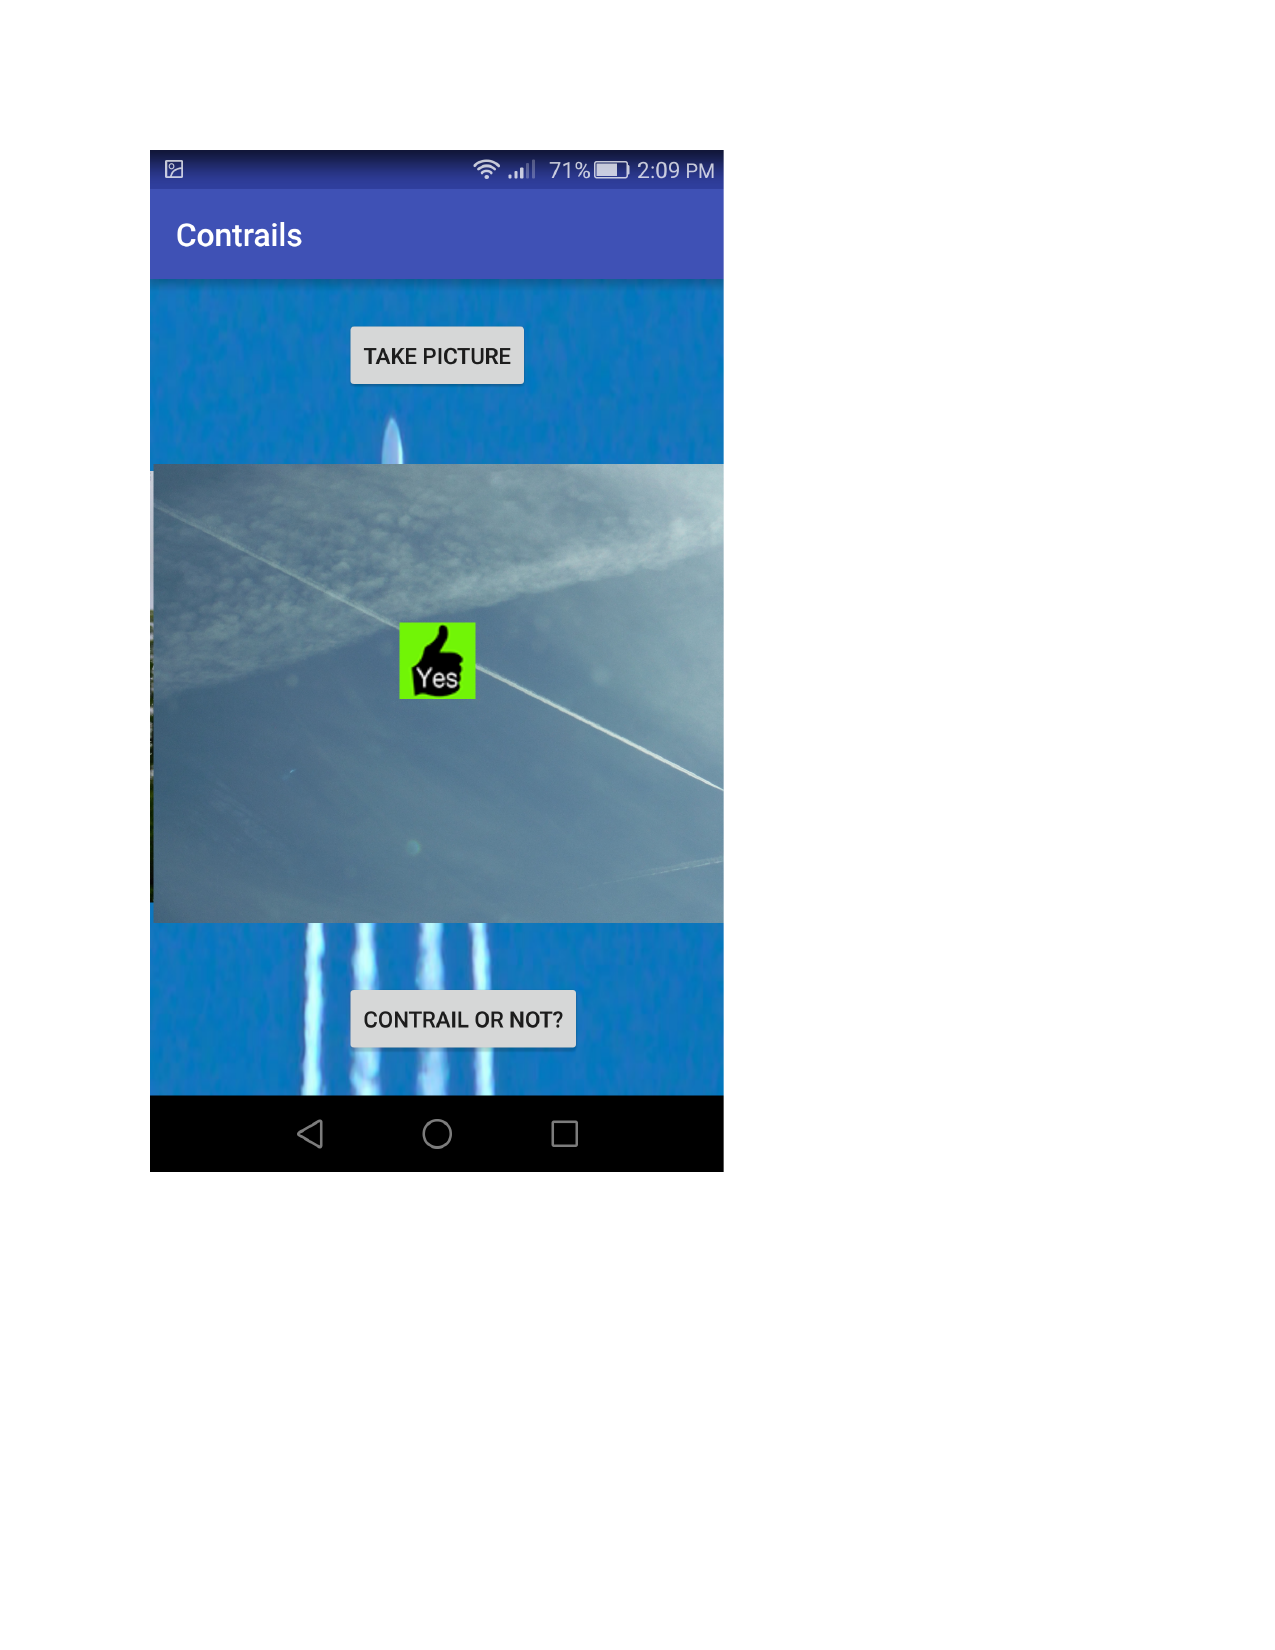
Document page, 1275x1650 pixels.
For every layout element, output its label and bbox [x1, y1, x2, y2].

picture [150, 150, 724, 1172]
